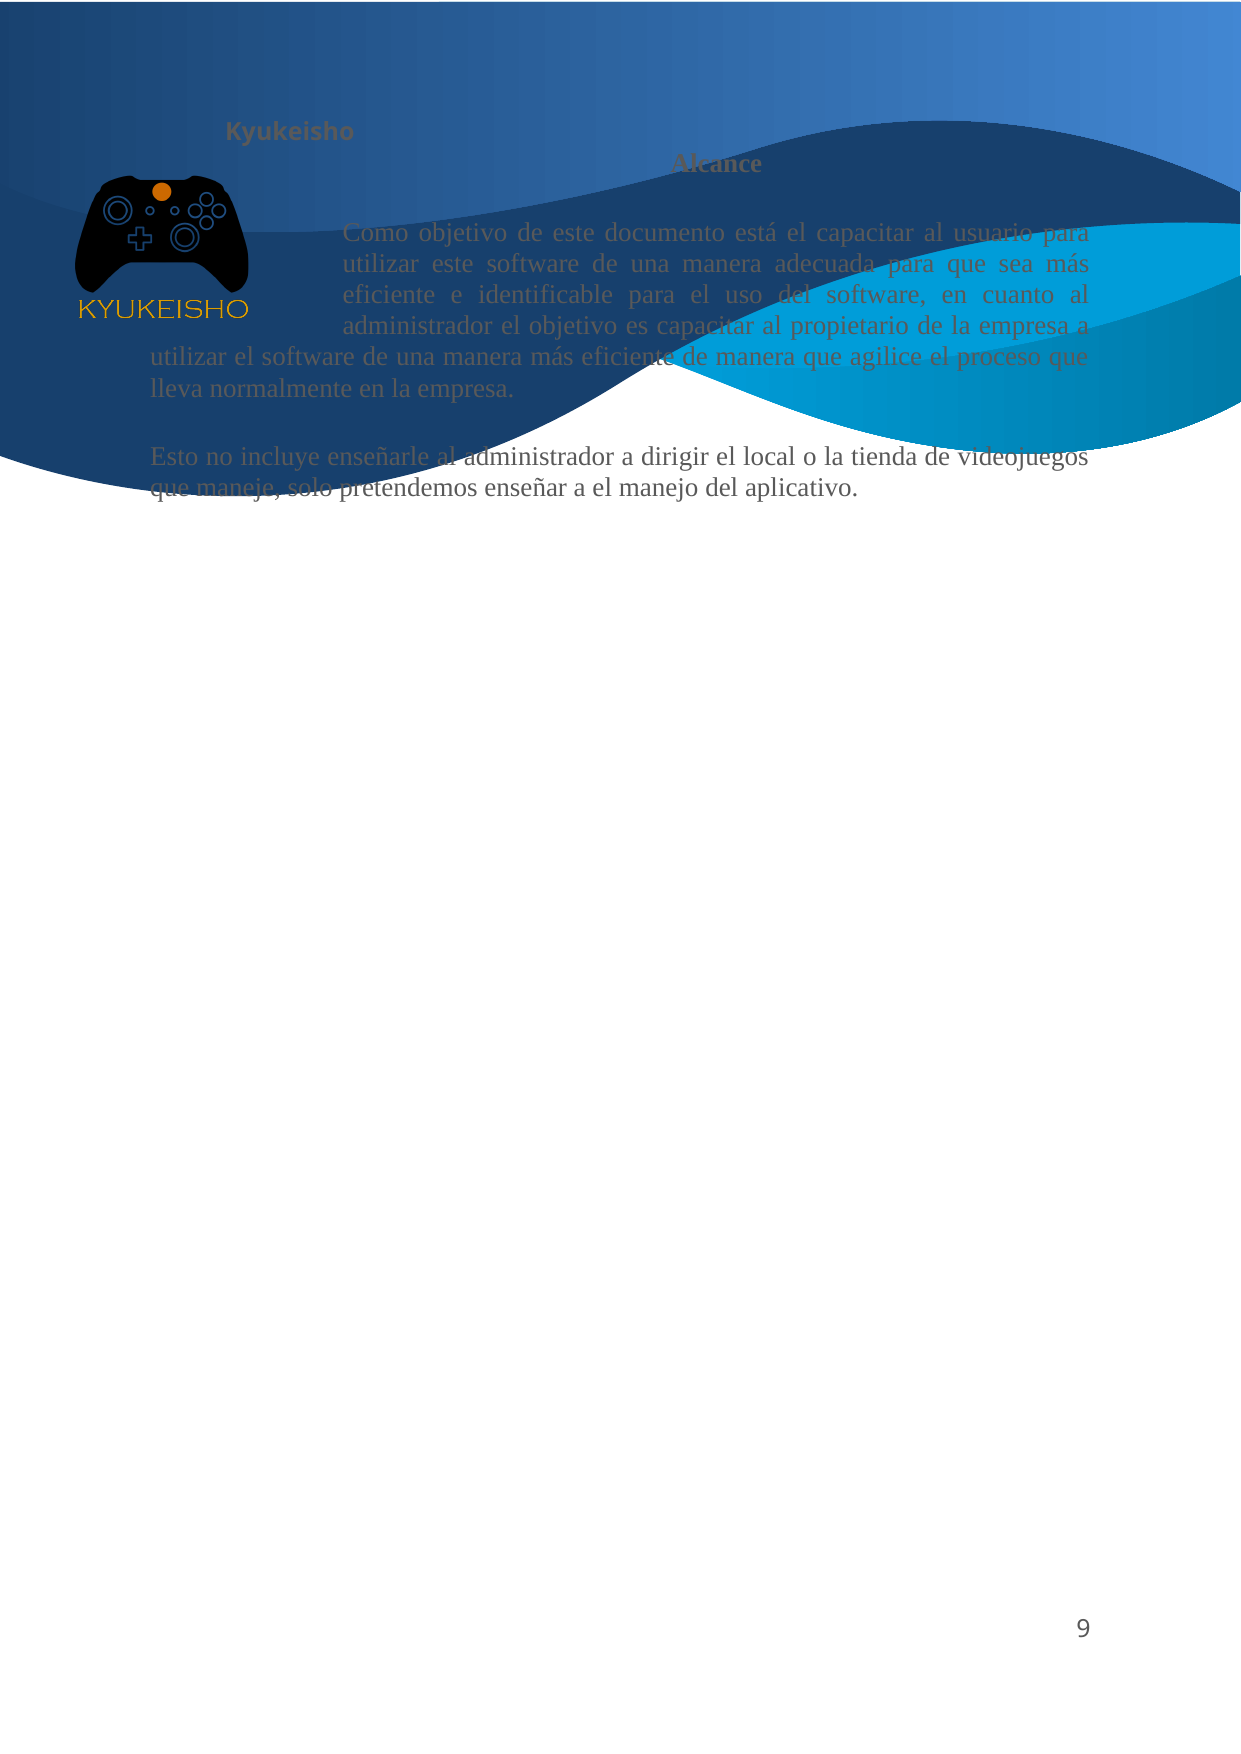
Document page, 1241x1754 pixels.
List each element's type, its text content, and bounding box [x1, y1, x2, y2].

text Alcance [249, 147, 1090, 178]
text Como objetivo de este documento está el capacitar al usuario para utilizar este software de una manera adecuada para que sea más eficiente e identificable para el uso del software, en cuanto al administrador el objetivo es capacitar al propietario de la empresa a utilizar el software de una manera más eficiente de manera que agilice el proceso que lleva normalmente en la empresa. [150, 216, 1090, 403]
text Esto no incluye enseñarle al administrador a dirigir el local o la tienda de videojuegos que maneje, solo pretendemos enseñar a el manejo del aplicativo. [150, 440, 1090, 503]
picture [75, 147, 249, 321]
